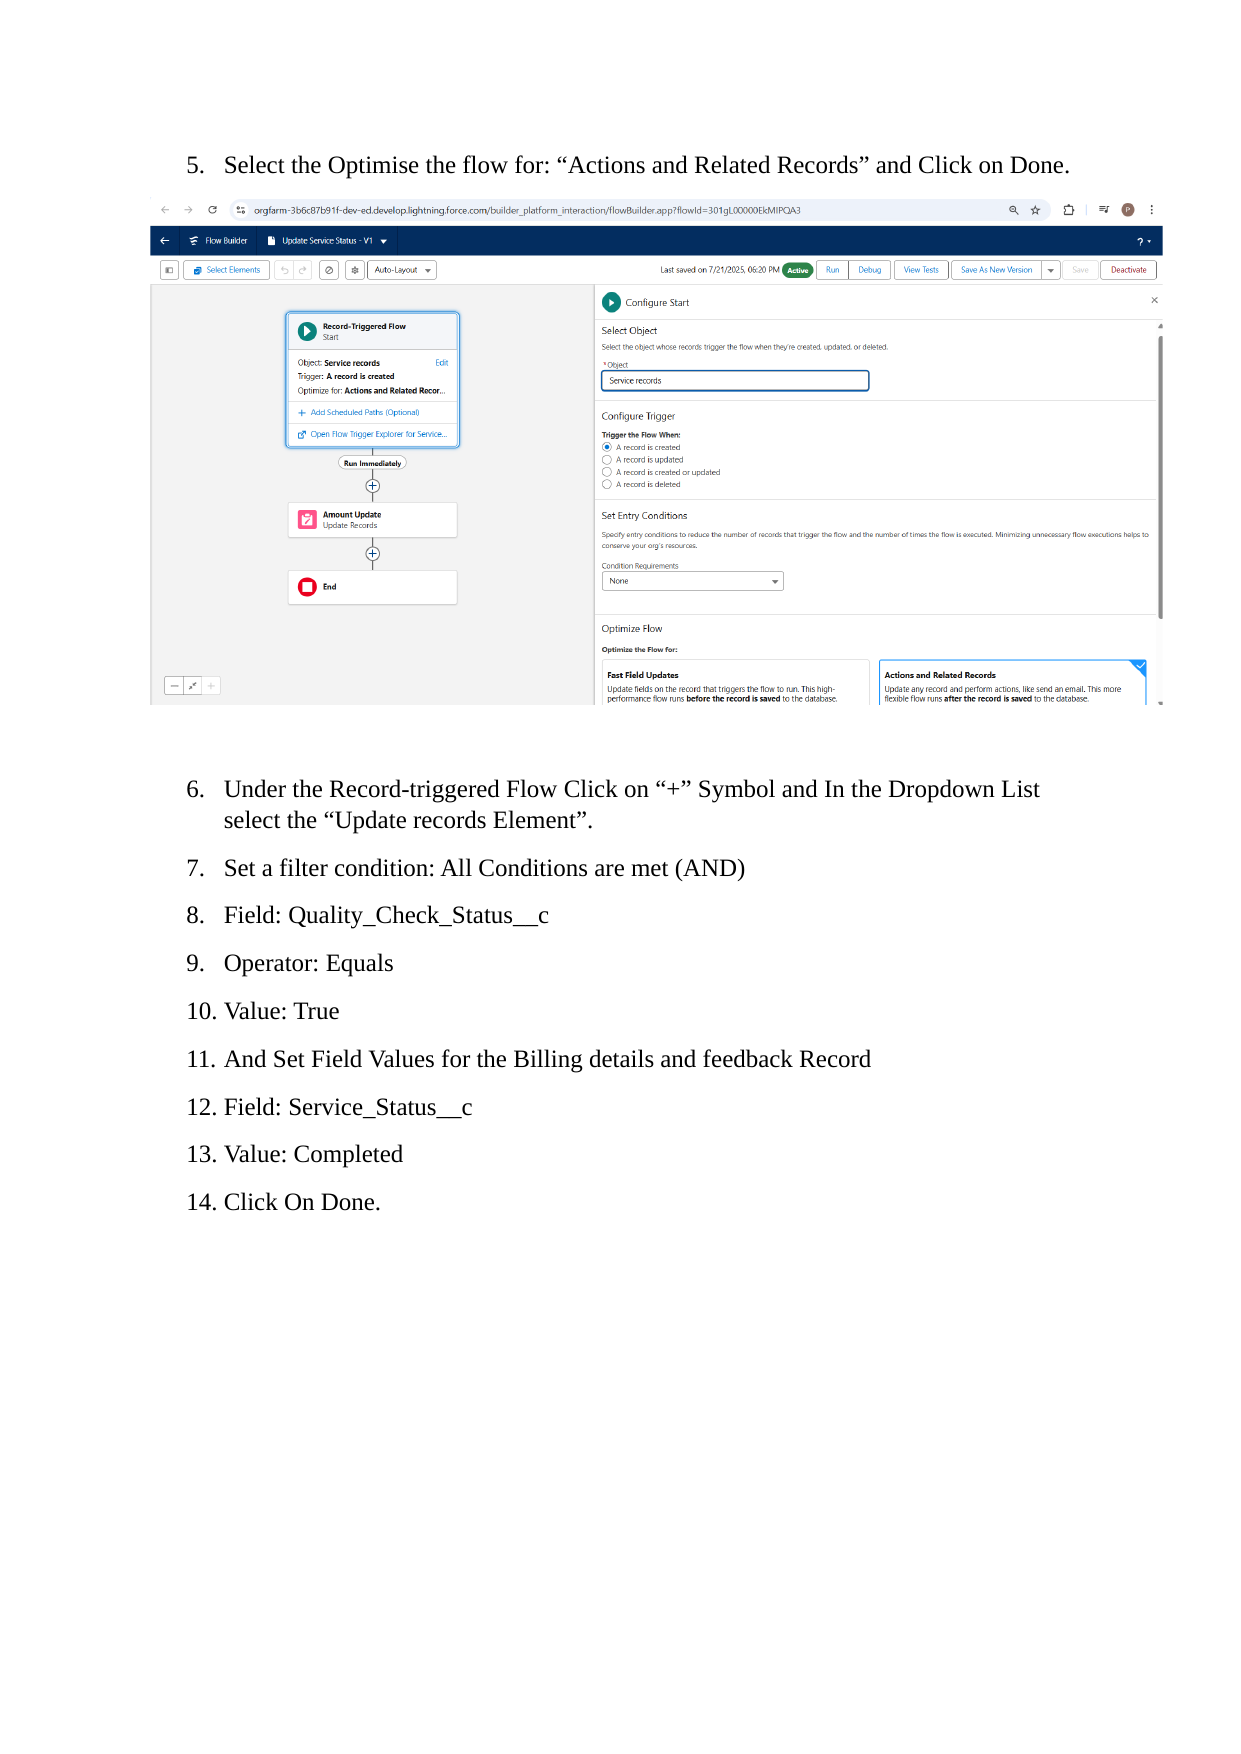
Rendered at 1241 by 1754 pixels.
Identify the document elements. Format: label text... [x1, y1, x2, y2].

list Under the Record-triggered Flow Click on “+” Symbol and In the Dropdown List select the “Update records Element”. [186, 774, 1090, 834]
list And Set Field Values for the Billing details and feedback Record [186, 1044, 1090, 1073]
list Value: True [186, 996, 1090, 1025]
list Operator: Equals [186, 948, 1090, 977]
list Click On Done. [186, 1187, 1090, 1216]
list Value: Completed [186, 1139, 1090, 1168]
list Field: Service_Status__c [186, 1092, 1090, 1121]
list Select the Optimise the flow for: “Actions and Related Records” and Click on Done. [186, 150, 1090, 179]
list Set a filter condition: All Conditions are met (AND) [186, 853, 1090, 881]
picture [150, 197, 1162, 704]
list Field: Quality_Check_Status__c [186, 901, 1090, 929]
